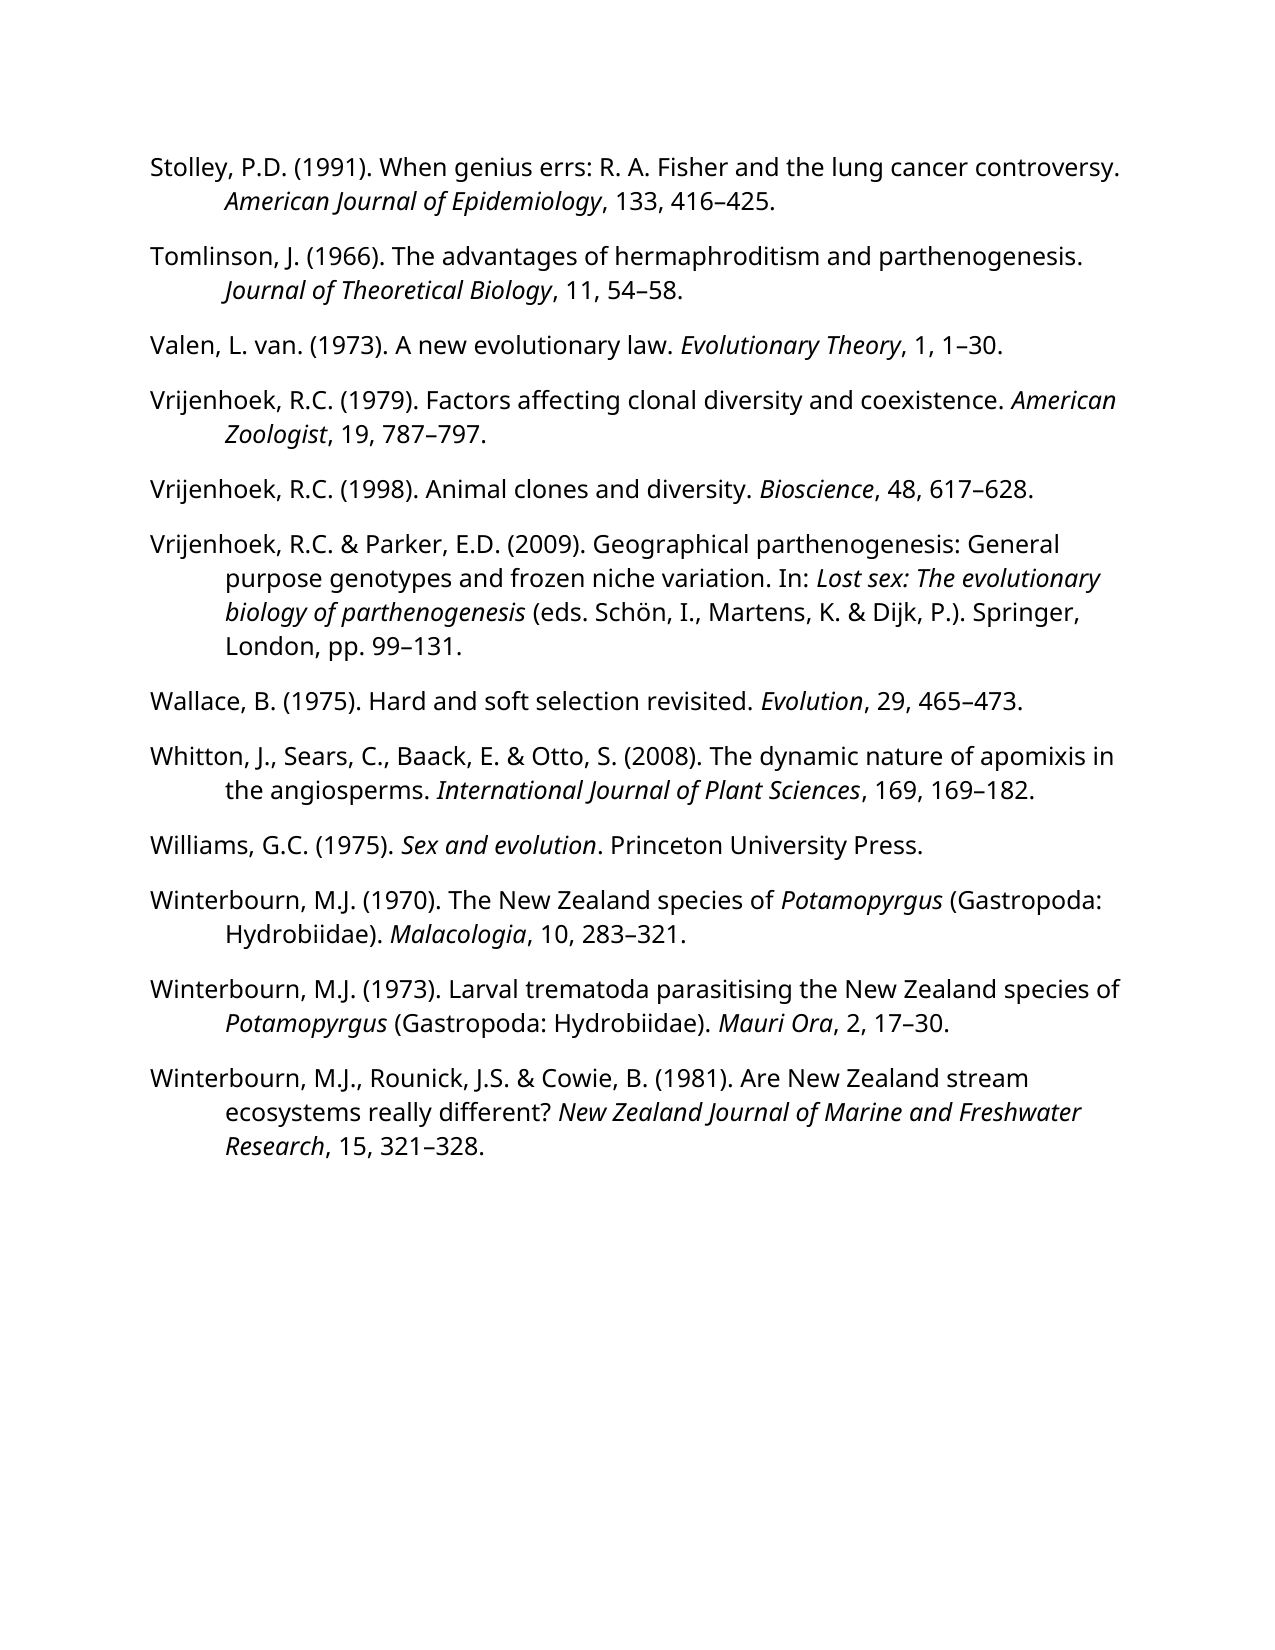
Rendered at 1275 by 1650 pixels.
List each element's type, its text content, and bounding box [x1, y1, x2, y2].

text Vrijenhoek, R.C. & Parker, E.D. (2009). Geographical parthenogenesis: General purpose genotypes and frozen niche variation. In: Lost sex: The evolutionary biology of parthenogenesis (eds. Schön, I., Martens, K. & Dijk, P.). Springer, London, pp. 99–131. [150, 527, 1125, 663]
text Winterbourn, M.J., Rounick, J.S. & Cowie, B. (1981). Are New Zealand stream ecosystems really different? New Zealand Journal of Marine and Freshwater Research, 15, 321–328. [150, 1060, 1125, 1163]
text Stolley, P.D. (1991). When genius errs: R. A. Fisher and the lung cancer controversy. American Journal of Epidemiology, 133, 416–425. [150, 150, 1125, 218]
text Vrijenhoek, R.C. (1998). Animal clones and diversity. Bioscience, 48, 617–628. [150, 472, 1125, 506]
text Vrijenhoek, R.C. (1979). Factors affecting clonal diversity and coexistence. American Zoologist, 19, 787–797. [150, 383, 1125, 451]
text Winterbourn, M.J. (1970). The New Zealand species of Potamopyrgus (Gastropoda: Hydrobiidae). Malacologia, 10, 283–321. [150, 882, 1125, 951]
text Tomlinson, J. (1966). The advantages of hermaphroditism and parthenogenesis. Journal of Theoretical Biology, 11, 54–58. [150, 239, 1125, 307]
text Whitton, J., Sears, C., Baack, E. & Otto, S. (2008). The dynamic nature of apomixis in the angiosperms. International Journal of Plant Sciences, 169, 169–182. [150, 739, 1125, 807]
text Wallace, B. (1975). Hard and soft selection revisited. Evolution, 29, 465–473. [150, 684, 1125, 718]
text Valen, L. van. (1973). A new evolutionary law. Evolutionary Theory, 1, 1–30. [150, 328, 1125, 362]
text Williams, G.C. (1975). Sex and evolution. Princeton University Press. [150, 828, 1125, 862]
text Winterbourn, M.J. (1973). Larval trematoda parasitising the New Zealand species of Potamopyrgus (Gastropoda: Hydrobiidae). Mauri Ora, 2, 17–30. [150, 971, 1125, 1039]
